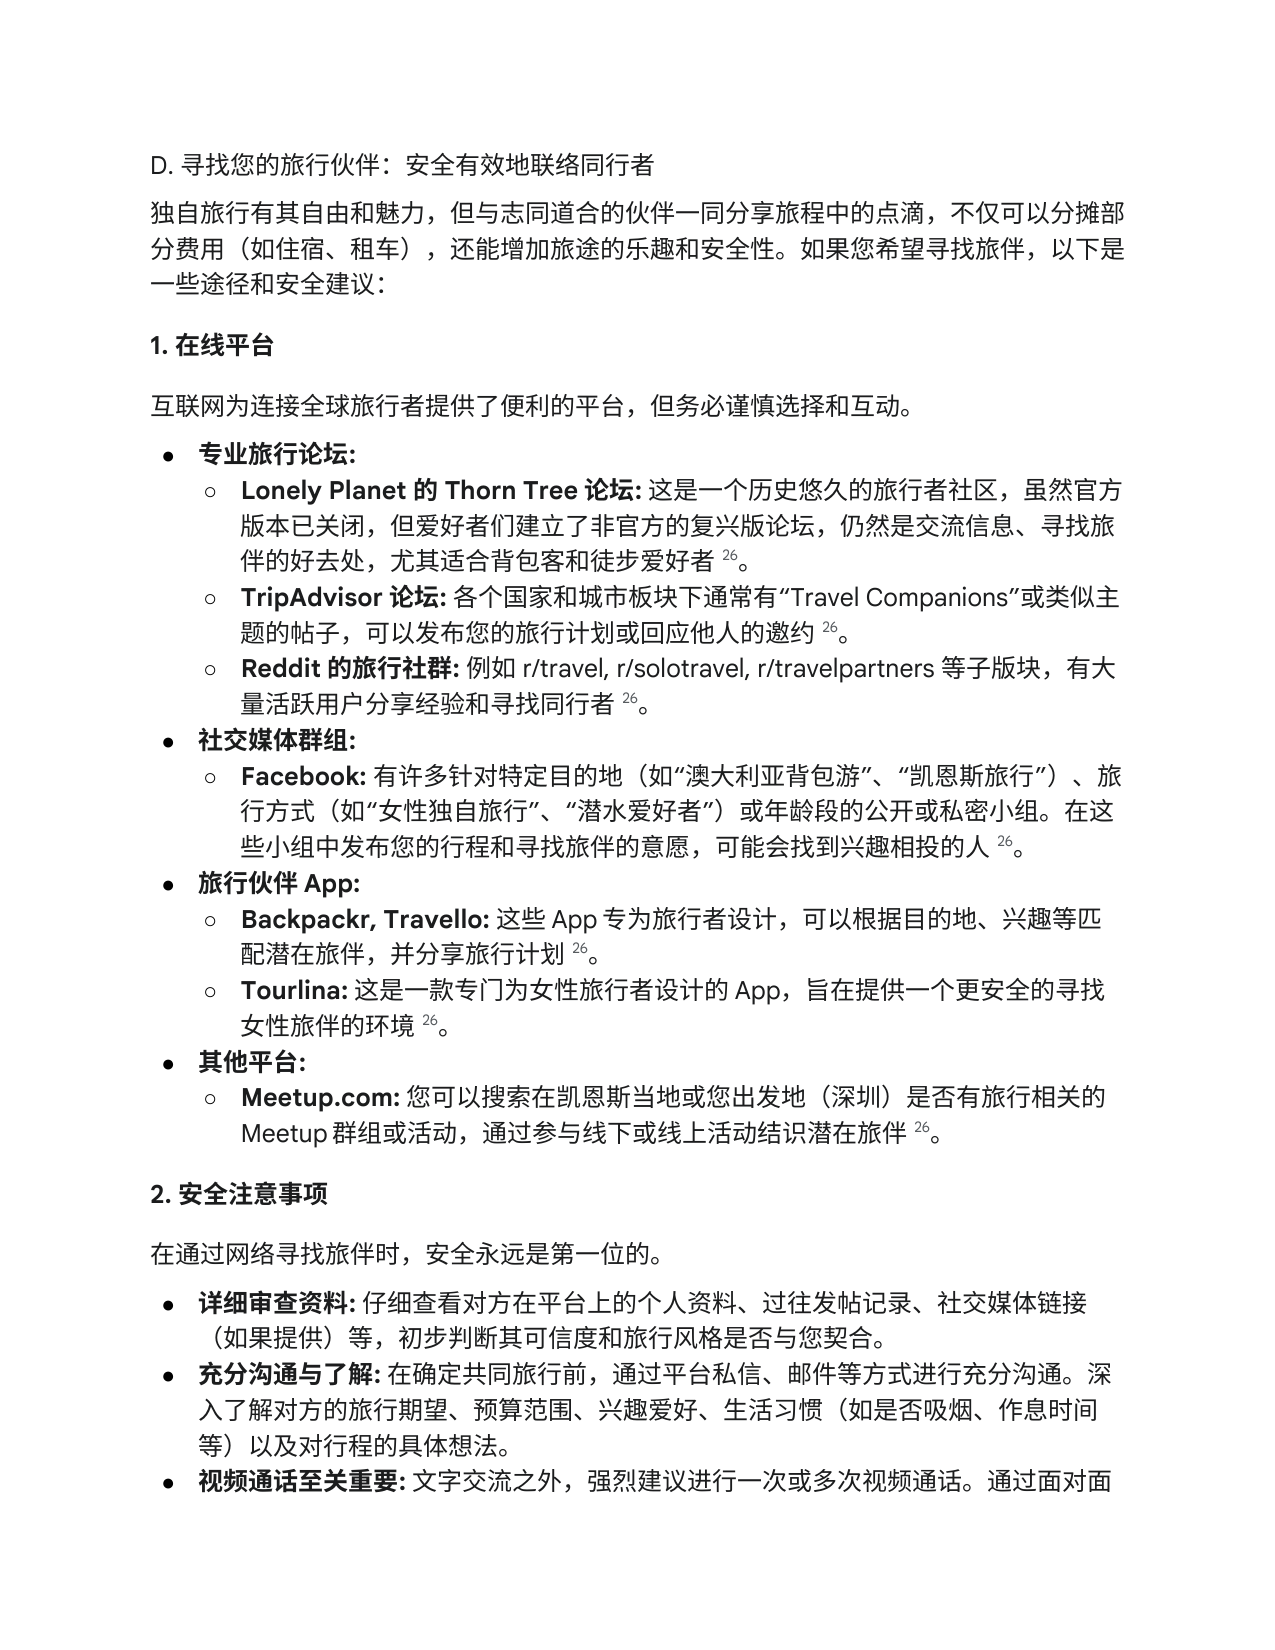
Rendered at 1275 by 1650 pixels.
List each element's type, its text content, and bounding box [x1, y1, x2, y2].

text 互联网为连接全球旅行者提供了便利的平台，但务必谨慎选择和互动。 [150, 391, 1125, 422]
list 旅行伙伴App: [161, 868, 1125, 899]
list Facebook: 有许多针对特定目的地（如“澳大利亚背包游”、“凯恩斯旅行”）、旅行方式（如“女性独自旅行”、“潜水爱好者”）或年龄段的公开或私密小组。在这些小组中发布您的行程和寻找旅伴的意愿，可能会找到兴趣相投的人 26。 [203, 761, 1125, 864]
list Backpackr, Travello: 这些App专为旅行者设计，可以根据目的地、兴趣等匹配潜在旅伴，并分享旅行计划 26。 [203, 904, 1125, 971]
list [161, 1467, 1125, 1498]
list Lonely Planet 的 Thorn Tree 论坛: 这是一个历史悠久的旅行者社区，虽然官方版本已关闭，但爱好者们建立了非官方的复兴版论坛，仍然是交流信息、寻找旅伴的好去处，尤其适合背包客和徒步爱好者 26。 [203, 475, 1125, 578]
list 充分沟通与了解: 在确定共同旅行前，通过平台私信、邮件等方式进行充分沟通。深入了解对方的旅行期望、预算范围、兴趣爱好、生活习惯（如是否吸烟、作息时间等）以及对行程的具体想法。 [161, 1359, 1125, 1462]
list Tourlina: 这是一款专门为女性旅行者设计的App，旨在提供一个更安全的寻找女性旅伴的环境 26。 [203, 975, 1125, 1042]
list 详细审查资料: 仔细查看对方在平台上的个人资料、过往发帖记录、社交媒体链接（如果提供）等，初步判断其可信度和旅行风格是否与您契合。 [161, 1288, 1125, 1355]
list 其他平台: [161, 1047, 1125, 1078]
text 在通过网络寻找旅伴时，安全永远是第一位的。 [150, 1240, 1125, 1271]
subtitle D. 寻找您的旅行伙伴：安全有效地联络同行者 [150, 150, 1125, 181]
list 社交媒体群组: [161, 725, 1125, 757]
list 专业旅行论坛: [161, 439, 1125, 471]
list Reddit 的旅行社群: 例如 r/travel, r/solotravel, r/travelpartners 等子版块，有大量活跃用户分享经验和寻找同行者 26。 [203, 654, 1125, 721]
text 1. 在线平台 [150, 330, 1125, 362]
list TripAdvisor 论坛: 各个国家和城市板块下通常有“Travel Companions”或类似主题的帖子，可以发布您的旅行计划或回应他人的邀约 26。 [203, 582, 1125, 649]
list Meetup.com: 您可以搜索在凯恩斯当地或您出发地（深圳）是否有旅行相关的Meetup群组或活动，通过参与线下或线上活动结识潜在旅伴 26。 [203, 1082, 1125, 1149]
text 独自旅行有其自由和魅力，但与志同道合的伙伴一同分享旅程中的点滴，不仅可以分摊部分费用（如住宿、租车），还能增加旅途的乐趣和安全性。如果您希望寻找旅伴，以下是一些途径和安全建议： [150, 198, 1125, 301]
text 2. 安全注意事项 [150, 1179, 1125, 1210]
